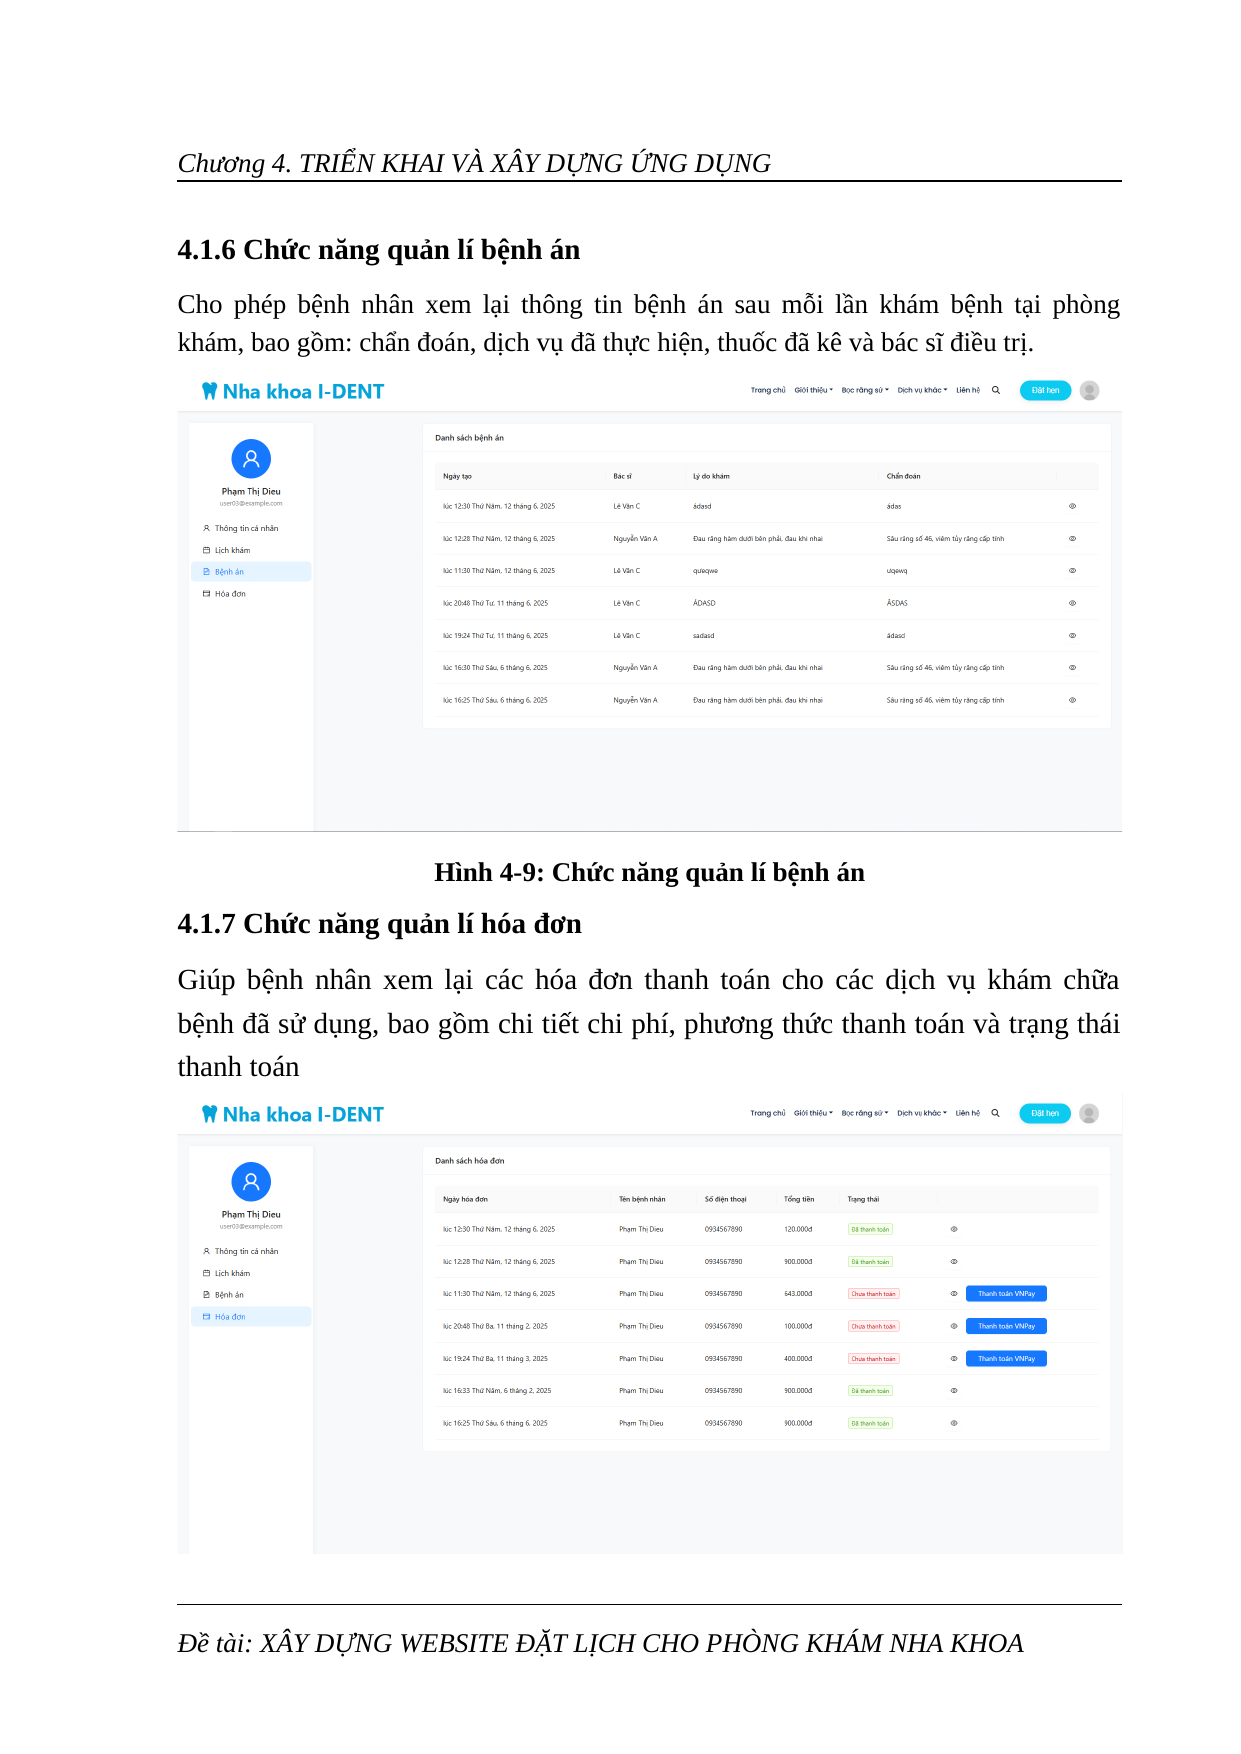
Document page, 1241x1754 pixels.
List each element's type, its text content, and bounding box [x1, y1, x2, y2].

text 4.1.6 Chức năng quản lí bệnh án [177, 232, 1122, 266]
text Cho phép bệnh nhân xem lại thông tin bệnh án sau mỗi lần khám bệnh tại phòng khám, bao gồm: chẩn đoán, dịch vụ đã thực hiện, thuốc đã kê và bác sĩ điều trị. [177, 288, 1122, 357]
picture [177, 1093, 1123, 1554]
text 4.1.7 Chức năng quản lí hóa đơn [177, 906, 1122, 940]
text Giúp bệnh nhân xem lại các hóa đơn thanh toán cho các dịch vụ khám chữa bệnh đã sử dụng, bao gồm chi tiết chi phí, phương thức thanh toán và trạng thái thanh toán [177, 962, 1122, 1083]
picture [177, 370, 1123, 832]
